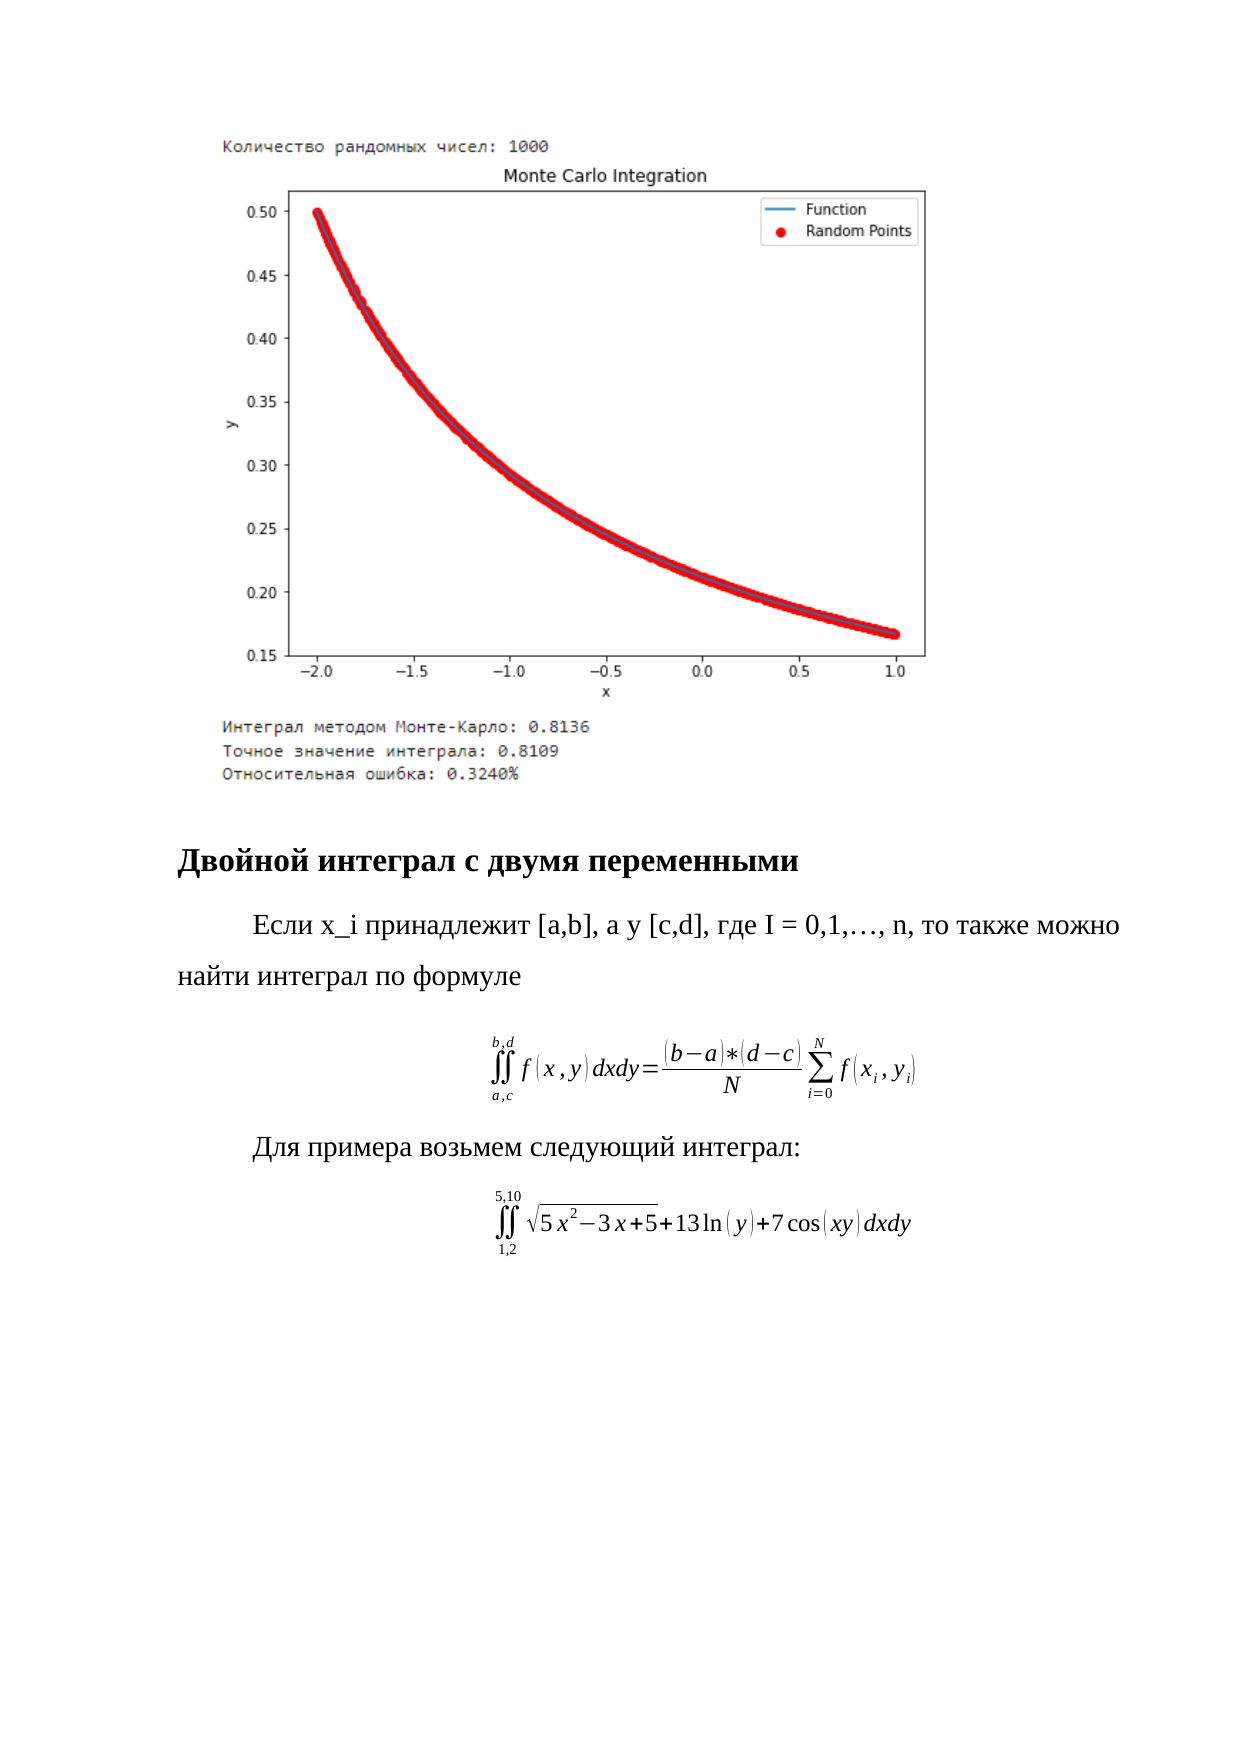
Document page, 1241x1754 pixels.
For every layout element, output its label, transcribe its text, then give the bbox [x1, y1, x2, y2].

text Для примера возьмем следующий интеграл: [252, 1129, 1152, 1162]
text Если х_i принадлежит [a,b], а y [c,d], где I = 0,1,…, n, то также можно найти интеграл по формуле [177, 907, 1152, 991]
subtitle Двойной интеграл с двумя переменными [177, 840, 1152, 878]
picture [177, 118, 983, 811]
